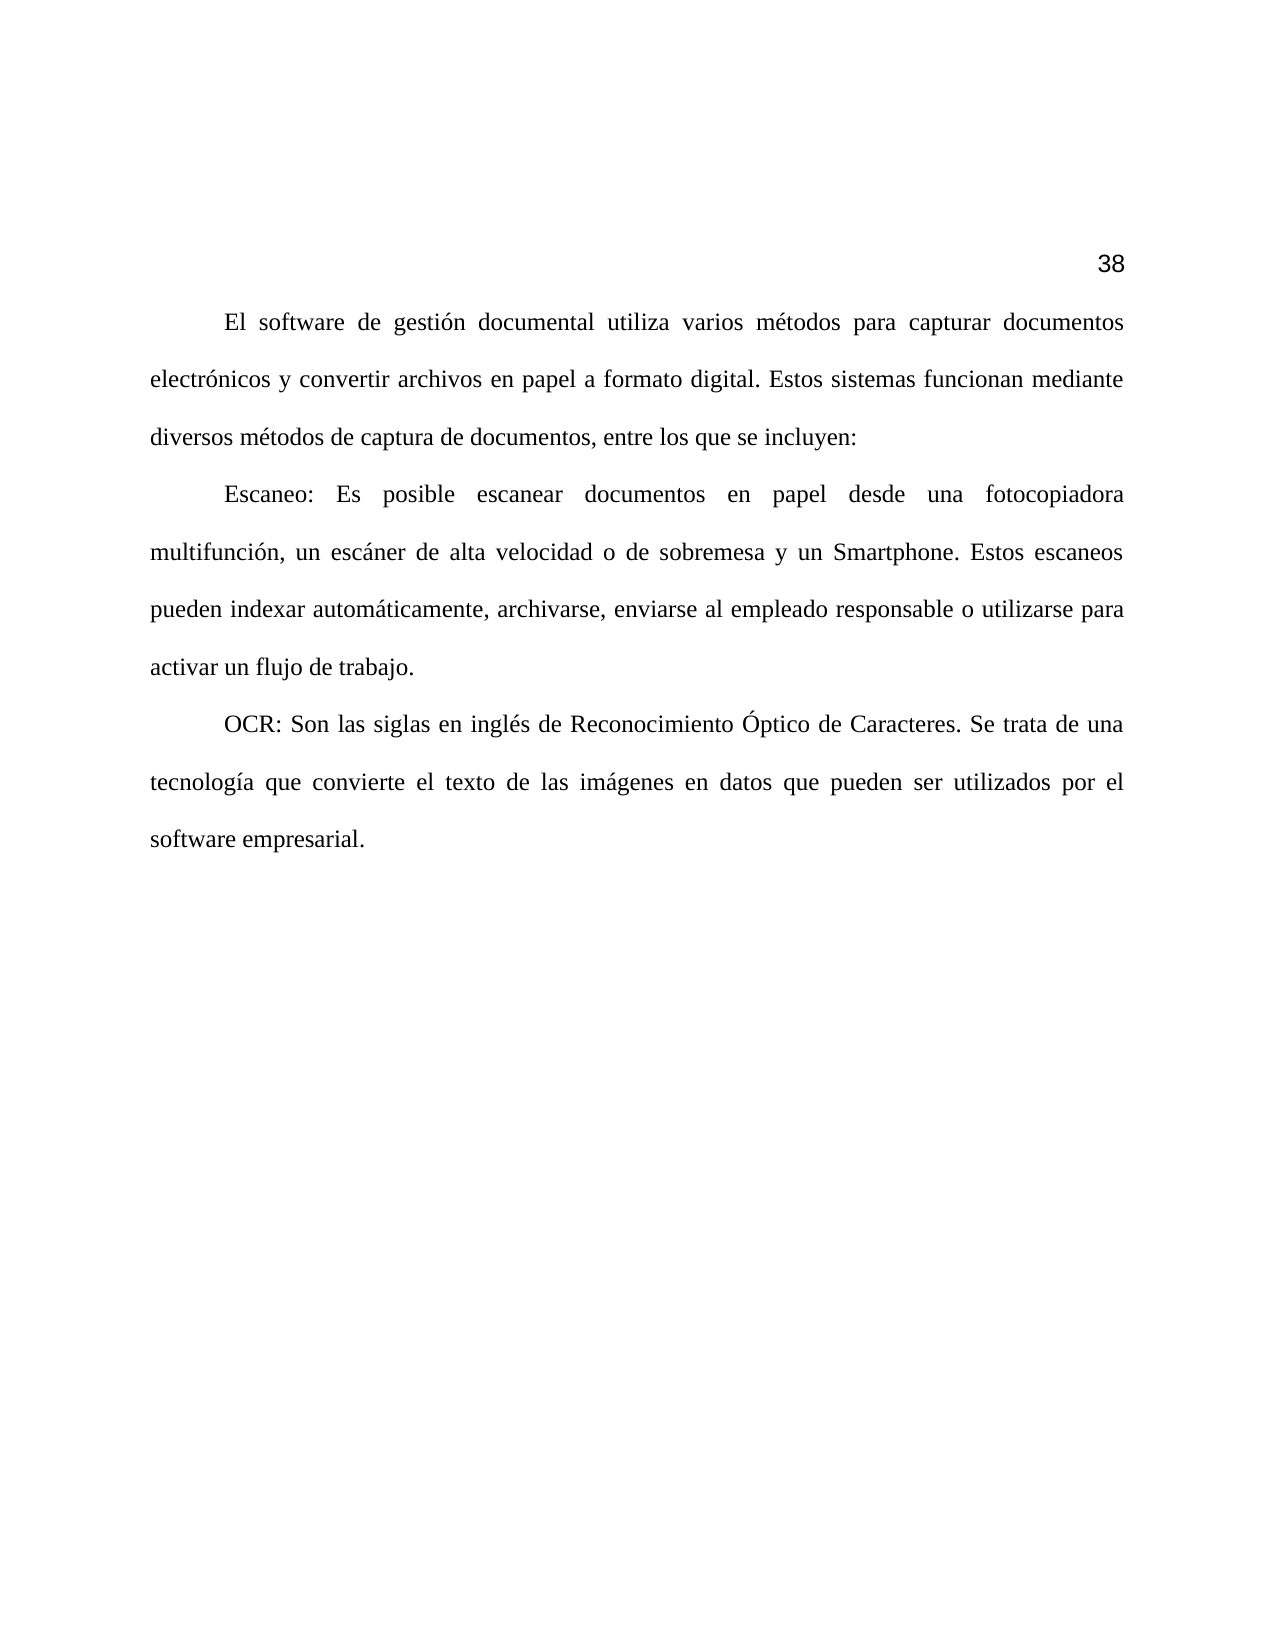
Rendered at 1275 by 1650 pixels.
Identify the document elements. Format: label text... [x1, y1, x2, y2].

text El software de gestión documental utiliza varios métodos para capturar documentos electrónicos y convertir archivos en papel a formato digital. Estos sistemas funcionan mediante diversos métodos de captura de documentos, entre los que se incluyen: [150, 307, 1125, 451]
text OCR: Son las siglas en inglés de Reconocimiento Óptico de Caracteres. Se trata de una tecnología que convierte el texto de las imágenes en datos que pueden ser utilizados por el software empresarial. [150, 709, 1125, 853]
text Escaneo: Es posible escanear documentos en papel desde una fotocopiadora multifunción, un escáner de alta velocidad o de sobremesa y un Smartphone. Estos escaneos pueden indexar automáticamente, archivarse, enviarse al empleado responsable o utilizarse para activar un flujo de trabajo. [150, 479, 1125, 681]
